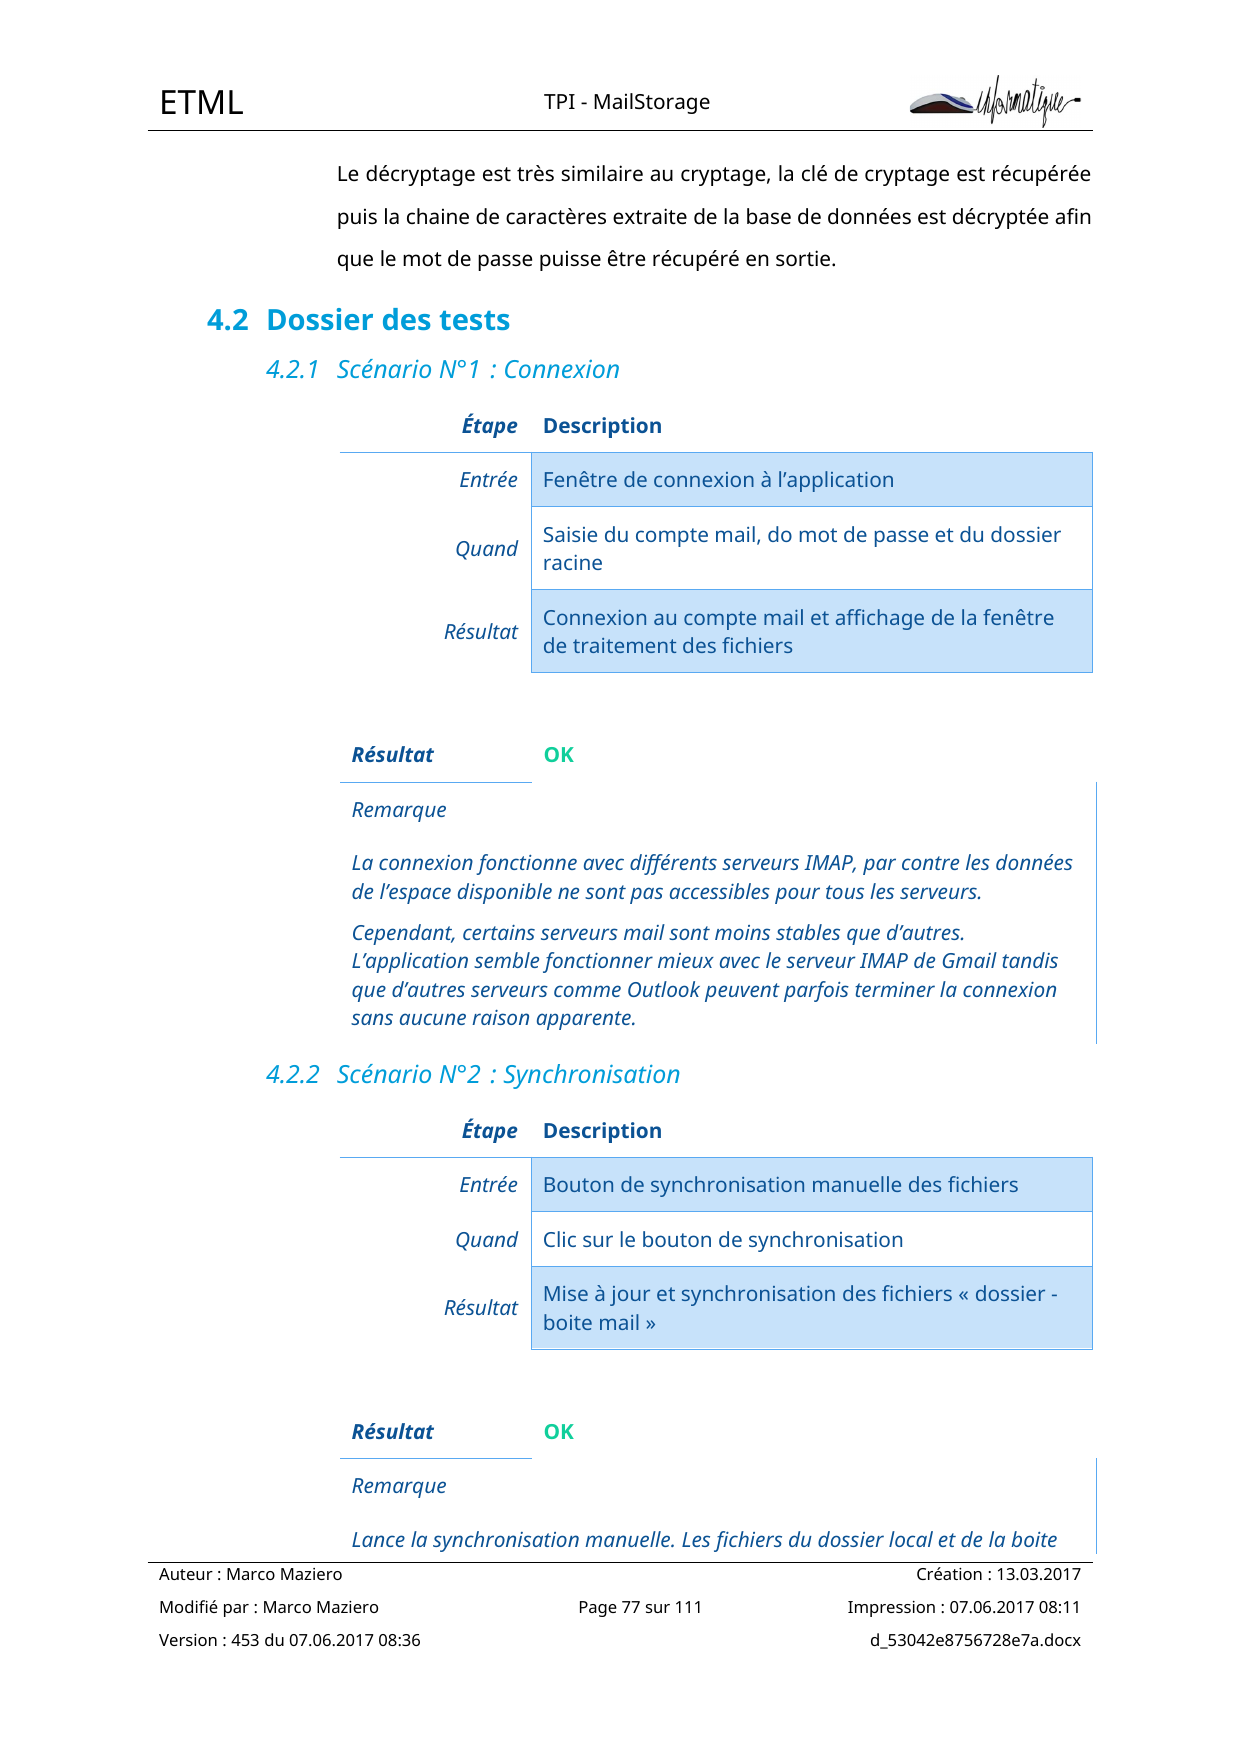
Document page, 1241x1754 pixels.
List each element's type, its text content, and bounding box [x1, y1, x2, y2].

table_cell Saisie du compte mail, do mot de passe et du dossier racine [532, 507, 1092, 589]
table_header OK [532, 1405, 1097, 1458]
table_cell Remarque [340, 1458, 1096, 1513]
picture [909, 75, 1082, 128]
table_cell La connexion fonctionne avec différents serveurs IMAP, par contre les données de l’espace disponible ne sont pas accessibles pour tous les serveurs. Cependant, certains serveurs mail sont moins stables que d’autres. L’application semble fonctionner mieux avec le serveur IMAP de Gmail tandis que d’autres serveurs comme Outlook peuvent parfois terminer la connexion sans aucune raison apparente. [340, 836, 1096, 1044]
subtitle Scénario N°1 : Connexion [266, 352, 1092, 386]
table_cell Résultat [340, 589, 531, 672]
table_cell Remarque [340, 782, 1096, 836]
table_cell Entrée [340, 453, 531, 506]
table_cell Quand [340, 506, 531, 589]
table_cell Clic sur le bouton de synchronisation [532, 1212, 1092, 1266]
table_header Description [531, 1103, 1092, 1157]
table_header Description [531, 398, 1092, 452]
subtitle Scénario N°2 : Synchronisation [266, 1057, 1092, 1091]
table_header Étape [340, 1103, 531, 1157]
table_cell Résultat [340, 1266, 531, 1348]
table_header Résultat [340, 1405, 532, 1458]
table_cell Quand [340, 1211, 531, 1266]
table_header Résultat [340, 728, 532, 782]
table_header OK [532, 728, 1097, 782]
table_cell Entrée [340, 1158, 531, 1211]
table_header Étape [340, 398, 531, 452]
text Le décryptage est très similaire au cryptage, la clé de cryptage est récupérée puis la chaine de caractères extraite de la base de données est décryptée afin que le mot de passe puisse être récupéré en sortie. [337, 159, 1092, 273]
table_cell Mise à jour et synchronisation des fichiers « dossier - boite mail » [532, 1267, 1092, 1348]
table_cell Connexion au compte mail et affichage de la fenêtre de traitement des fichiers [532, 590, 1092, 672]
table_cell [340, 1513, 1096, 1553]
table_cell Fenêtre de connexion à l’application [532, 453, 1092, 506]
subtitle Dossier des tests [207, 299, 1092, 339]
table_cell Bouton de synchronisation manuelle des fichiers [532, 1158, 1092, 1211]
